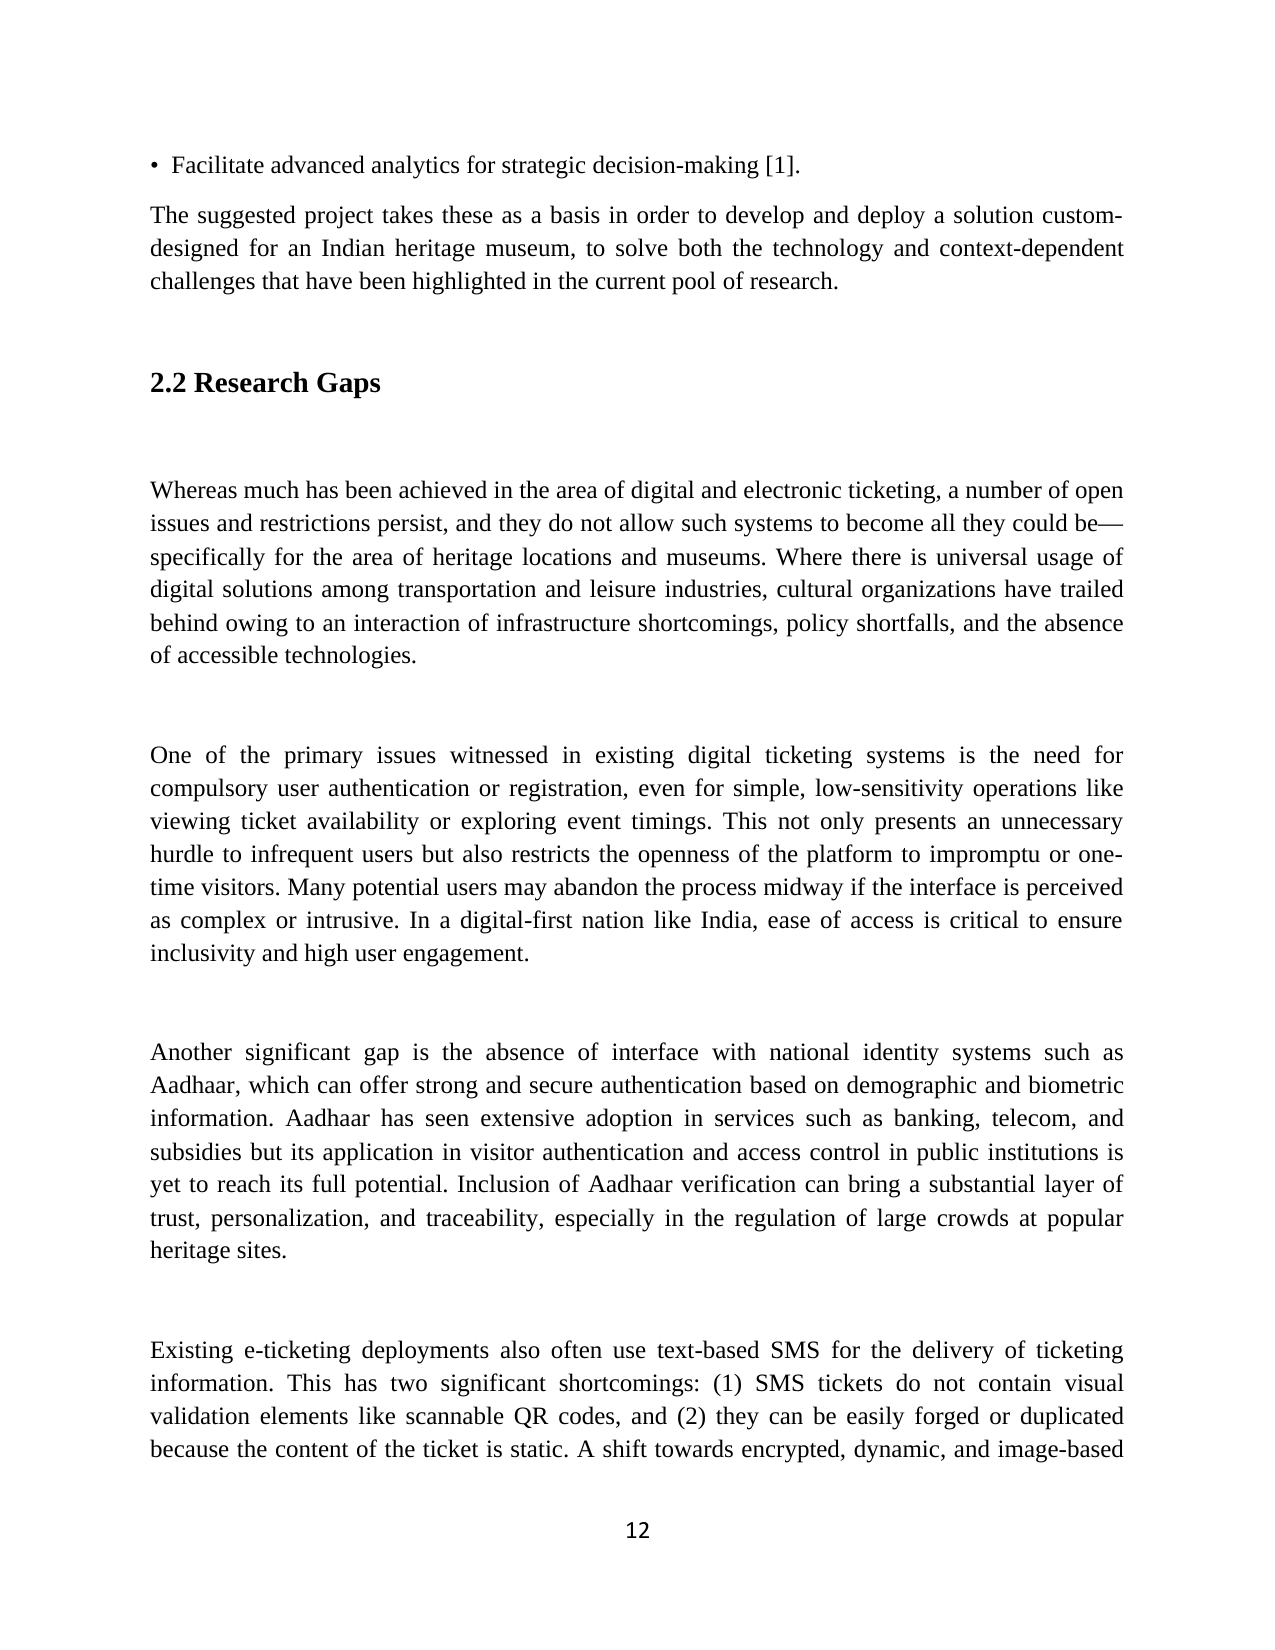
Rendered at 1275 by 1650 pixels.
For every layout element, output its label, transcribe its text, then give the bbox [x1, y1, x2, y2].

text • Facilitate advanced analytics for strategic decision-making [1]. [150, 150, 1125, 179]
text Another significant gap is the absence of interface with national identity systems such as Aadhaar, which can offer strong and secure authentication based on demographic and biometric information. Aadhaar has seen extensive adoption in services such as banking, telecom, and subsidies but its application in visitor authentication and access control in public institutions is yet to reach its full potential. Inclusion of Aadhaar verification can bring a substantial layer of trust, personalization, and traceability, especially in the regulation of large crowds at popular heritage sites. [150, 1037, 1125, 1264]
text One of the primary issues witnessed in existing digital ticketing systems is the need for compulsory user authentication or registration, even for simple, low-sensitivity operations like viewing ticket availability or exploring event timings. This not only presents an unnecessary hurdle to infrequent users but also restricts the openness of the platform to impromptu or one-time visitors. Many potential users may abandon the process midway if the interface is perceived as complex or intrusive. In a digital-first nation like India, ease of access is critical to ensure inclusivity and high user engagement. [150, 740, 1125, 967]
text The suggested project takes these as a basis in order to develop and deploy a solution custom-designed for an Indian heritage museum, to solve both the technology and context-dependent challenges that have been highlighted in the current pool of research. [150, 200, 1125, 294]
text 2.2 Research Gaps [150, 365, 1125, 399]
text Whereas much has been achieved in the area of digital and electronic ticketing, a number of open issues and restrictions persist, and they do not allow such systems to become all they could be—specifically for the area of heritage locations and museums. Where there is universal usage of digital solutions among transportation and leisure industries, cultural organizations have trailed behind owing to an interaction of infrastructure shortcomings, policy shortfalls, and the absence of accessible technologies. [150, 476, 1125, 669]
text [150, 1335, 1125, 1463]
